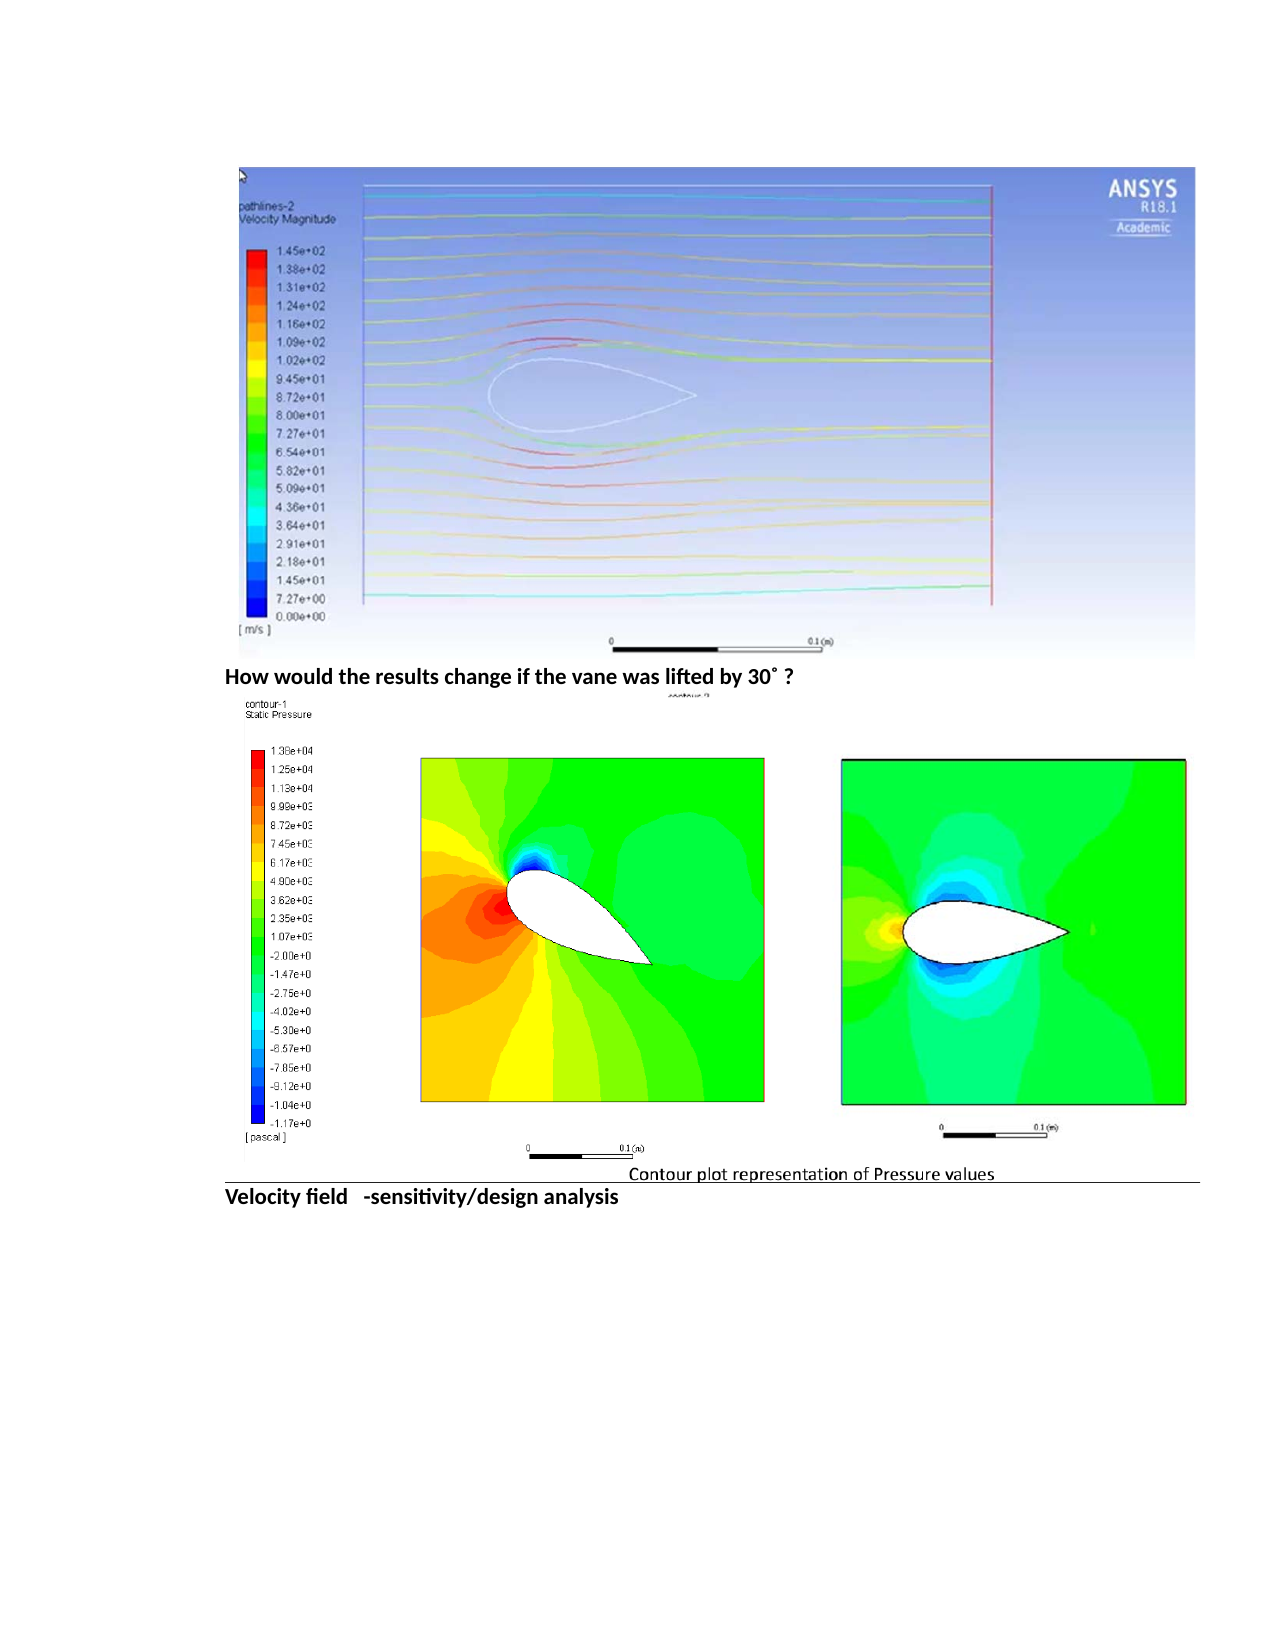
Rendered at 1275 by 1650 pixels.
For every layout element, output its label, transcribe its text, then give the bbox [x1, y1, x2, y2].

picture [225, 150, 1200, 662]
list How would the results change if the vane was lifted by 30˚ ? [225, 662, 1125, 690]
picture [225, 690, 1200, 1183]
list Velocity field -sensitivity/design analysis [225, 1183, 1125, 1210]
